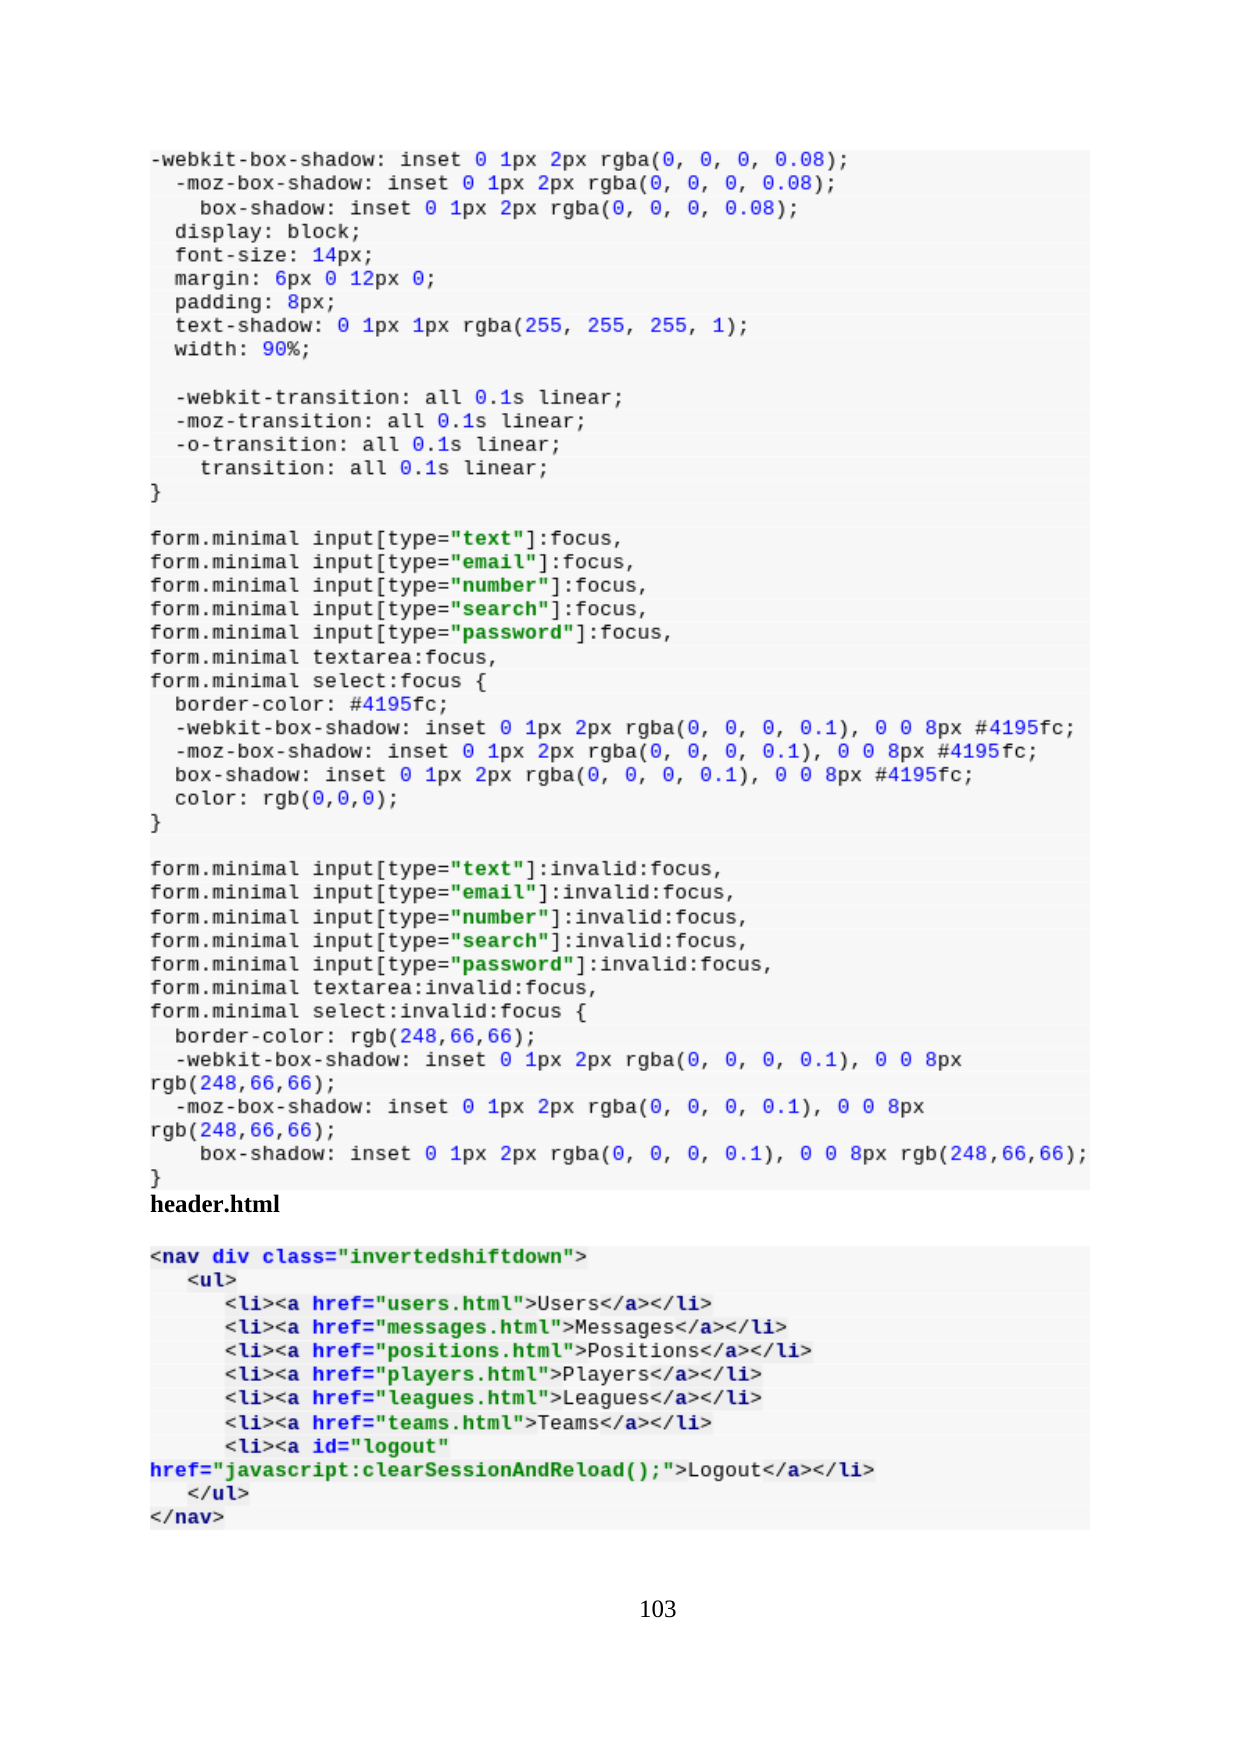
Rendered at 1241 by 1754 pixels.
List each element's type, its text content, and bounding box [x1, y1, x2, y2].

subtitle header.html [150, 1190, 1090, 1218]
